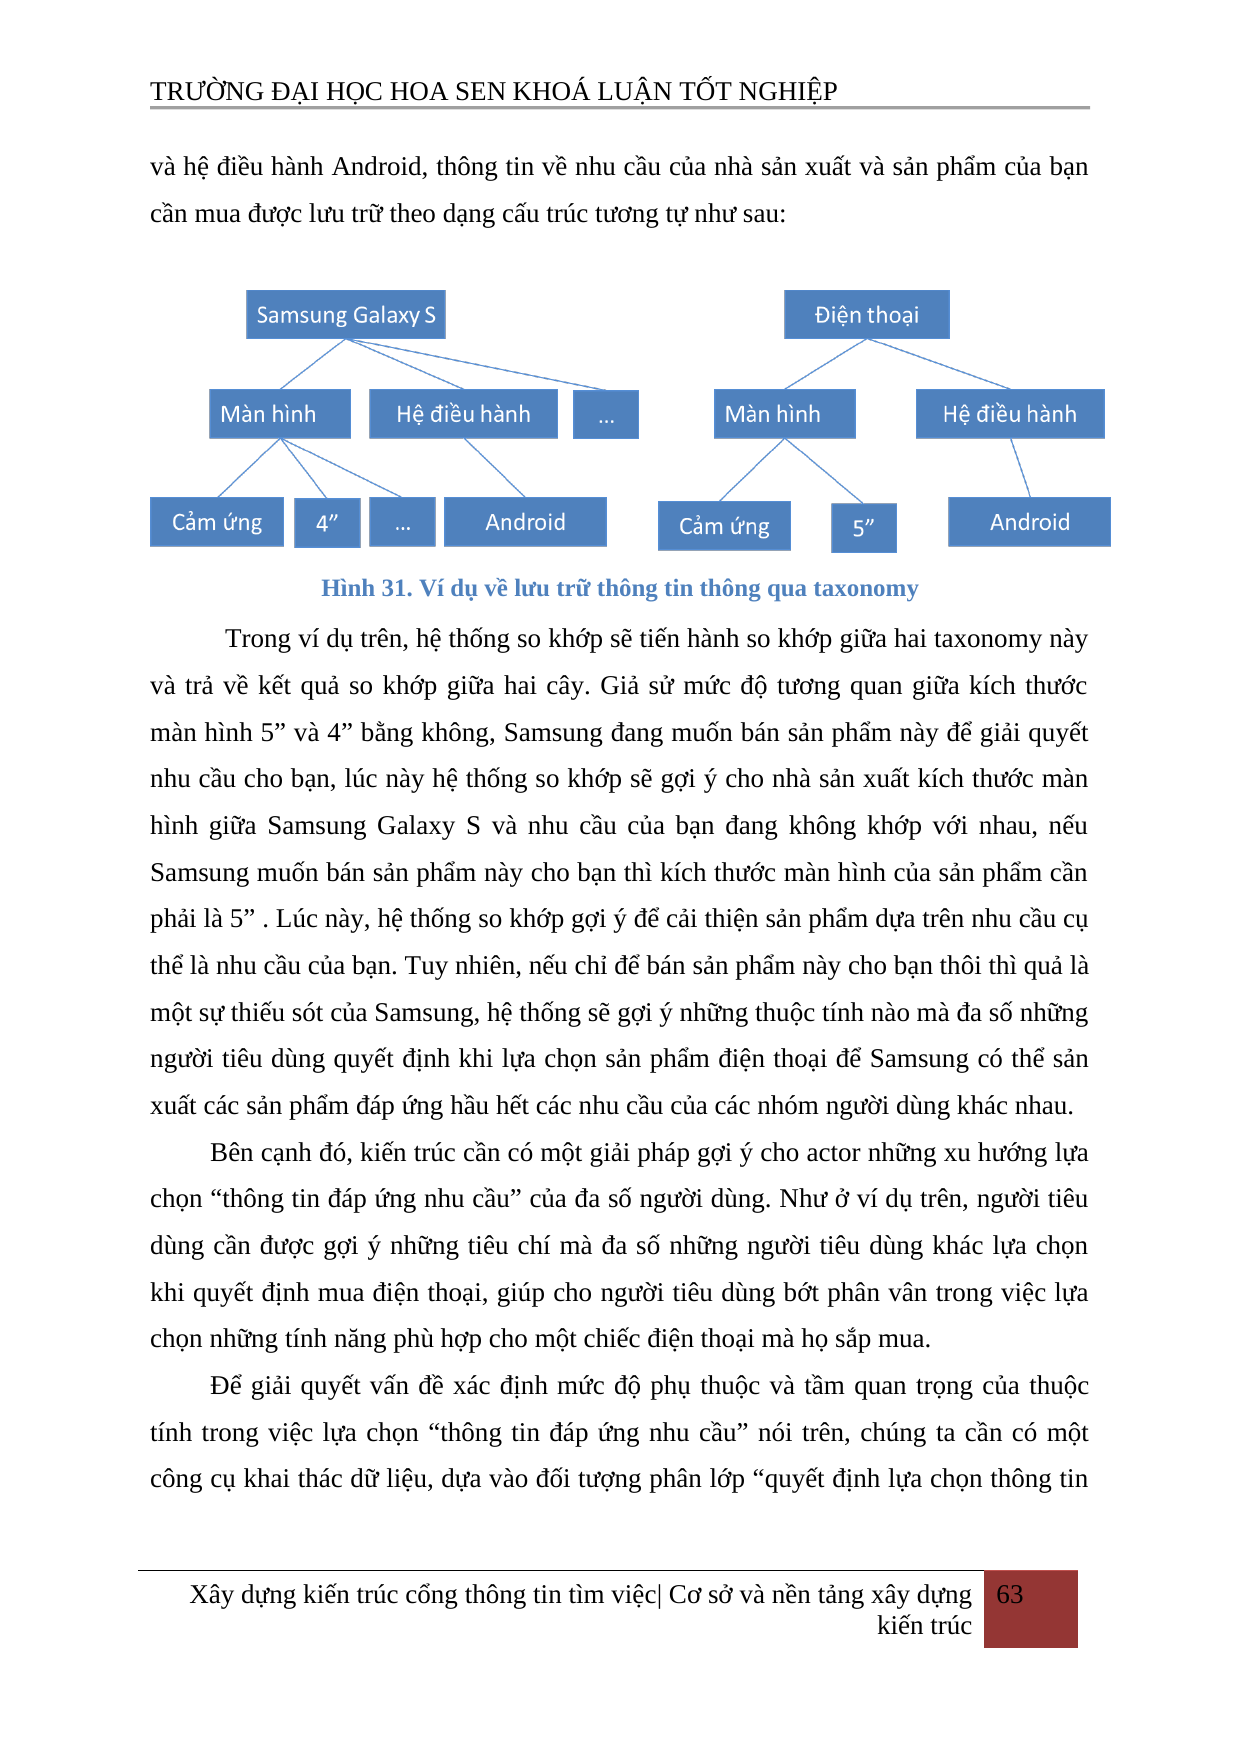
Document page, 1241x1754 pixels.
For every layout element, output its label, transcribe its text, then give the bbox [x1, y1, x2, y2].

text Bên cạnh đó, kiến trúc cần có một giải pháp gợi ý cho actor những xu hướng lựa chọn “thông tin đáp ứng nhu cầu” của đa số người dùng. Như ở ví dụ trên, người tiêu dùng cần được gợi ý những tiêu chí mà đa số những người tiêu dùng khác lựa chọn khi quyết định mua điện thoại, giúp cho người tiêu dùng bớt phân vân trong việc lựa chọn những tính năng phù hợp cho một chiếc điện thoại mà họ sắp mua. [150, 1136, 1090, 1354]
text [150, 1369, 1090, 1494]
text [150, 150, 1090, 228]
picture [150, 290, 1111, 558]
text Hình 31. Ví dụ về lưu trữ thông tin thông qua taxonomy [150, 573, 1090, 602]
text Trong ví dụ trên, hệ thống so khớp sẽ tiến hành so khớp giữa hai taxonomy này và trả về kết quả so khớp giữa hai cây. Giả sử mức độ tương quan giữa kích thước màn hình 5” và 4” bằng không, Samsung đang muốn bán sản phẩm này để giải quyết nhu cầu cho bạn, lúc này hệ thống so khớp sẽ gợi ý cho nhà sản xuất kích thước màn hình giữa Samsung Galaxy S và nhu cầu của bạn đang không khớp với nhau, nếu Samsung muốn bán sản phẩm này cho bạn thì kích thước màn hình của sản phẩm cần phải là 5” . Lúc này, hệ thống so khớp gợi ý để cải thiện sản phẩm dựa trên nhu cầu cụ thể là nhu cầu của bạn. Tuy nhiên, nếu chỉ để bán sản phẩm này cho bạn thôi thì quả là một sự thiếu sót của Samsung, hệ thống sẽ gợi ý những thuộc tính nào mà đa số những người tiêu dùng quyết định khi lựa chọn sản phẩm điện thoại để Samsung có thể sản xuất các sản phẩm đáp ứng hầu hết các nhu cầu của các nhóm người dùng khác nhau. [150, 622, 1090, 1120]
